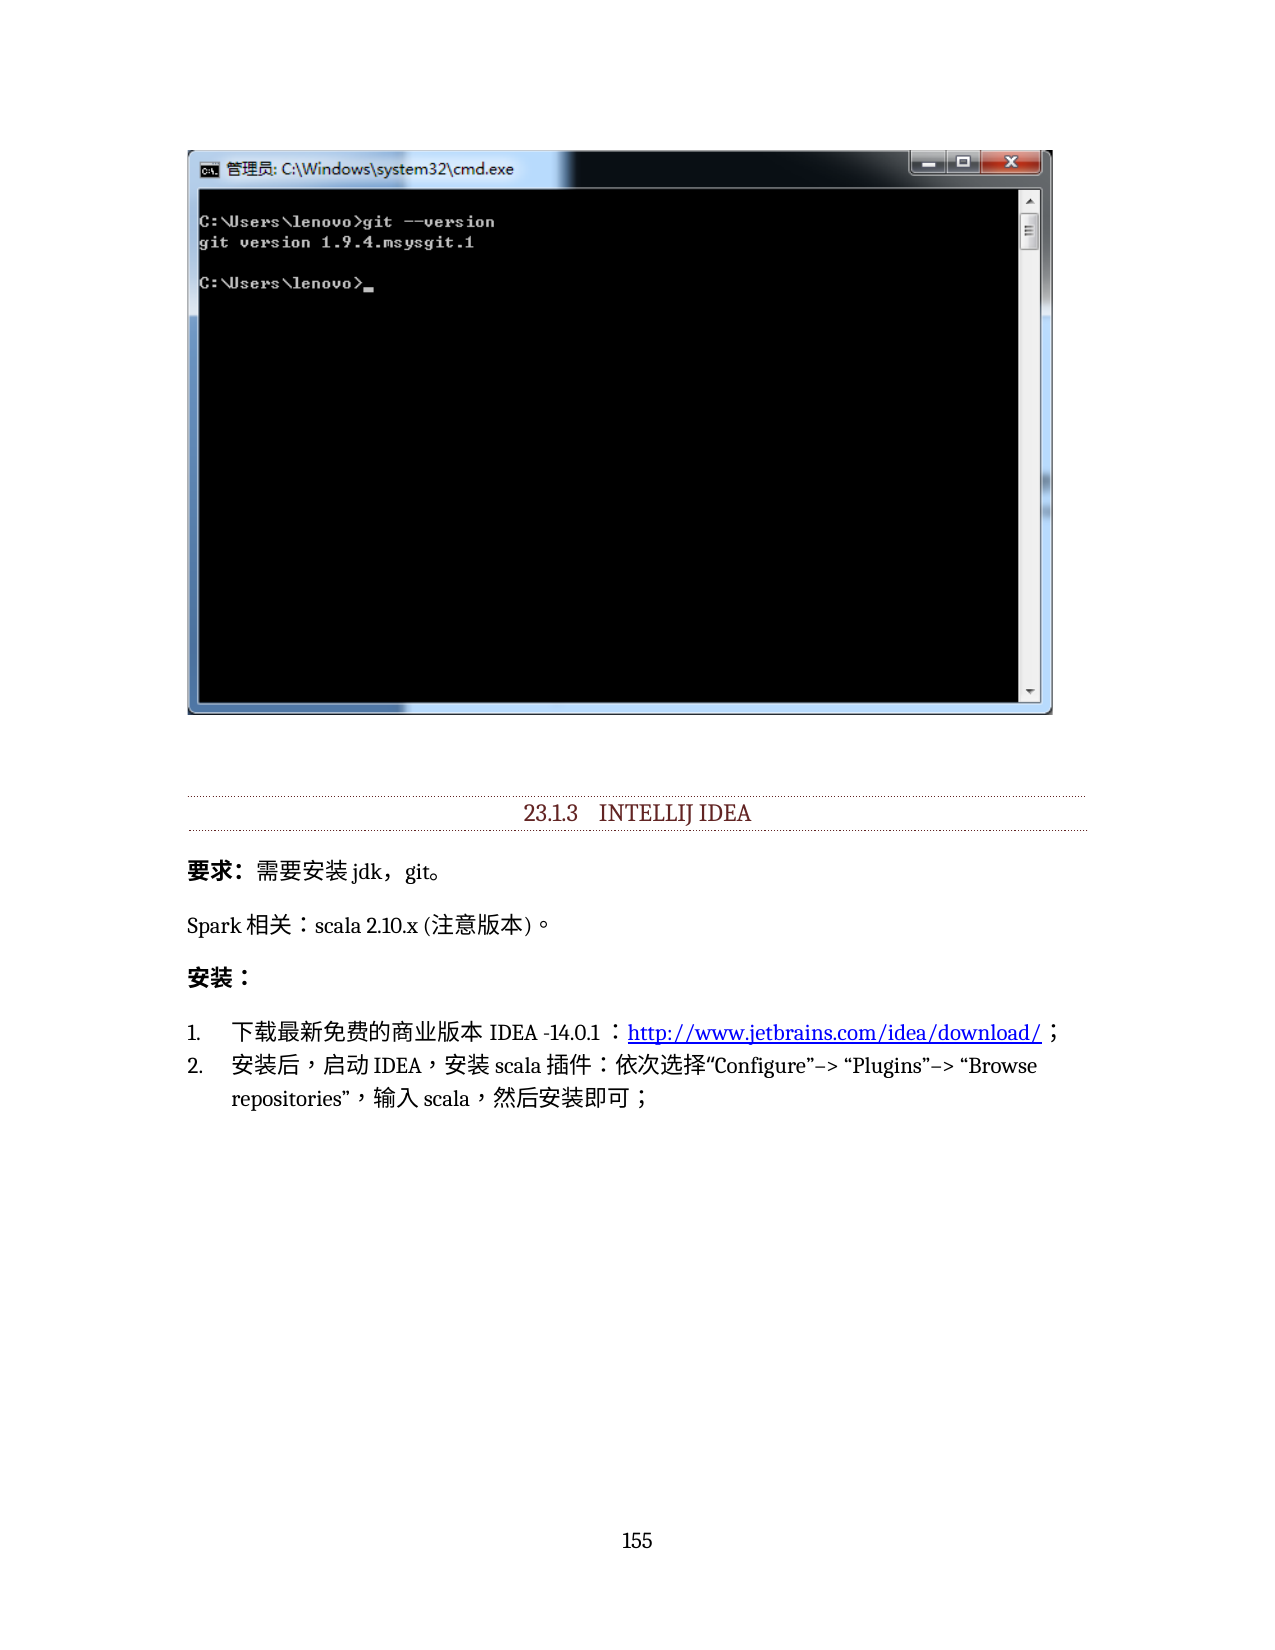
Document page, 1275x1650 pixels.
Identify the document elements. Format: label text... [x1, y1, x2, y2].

subtitle Intellij IDEA [187, 796, 1087, 831]
text Spark相关：scala 2.10.x (注意版本)。 [187, 909, 1087, 940]
text 要求：需要安装jdk，git。 [187, 853, 1087, 886]
picture [187, 150, 1053, 715]
list 安装后，启动IDEA，安装scala插件：依次选择“Configure”–> “Plugins”–> “Browse repositories”，输入scala，然后安装即可； [187, 1049, 1087, 1113]
list 下载最新免费的商业版本 IDEA -14.0.1 ：http://www.jetbrains.com/idea/download/； [187, 1016, 1087, 1047]
text 安装： [187, 962, 1087, 993]
